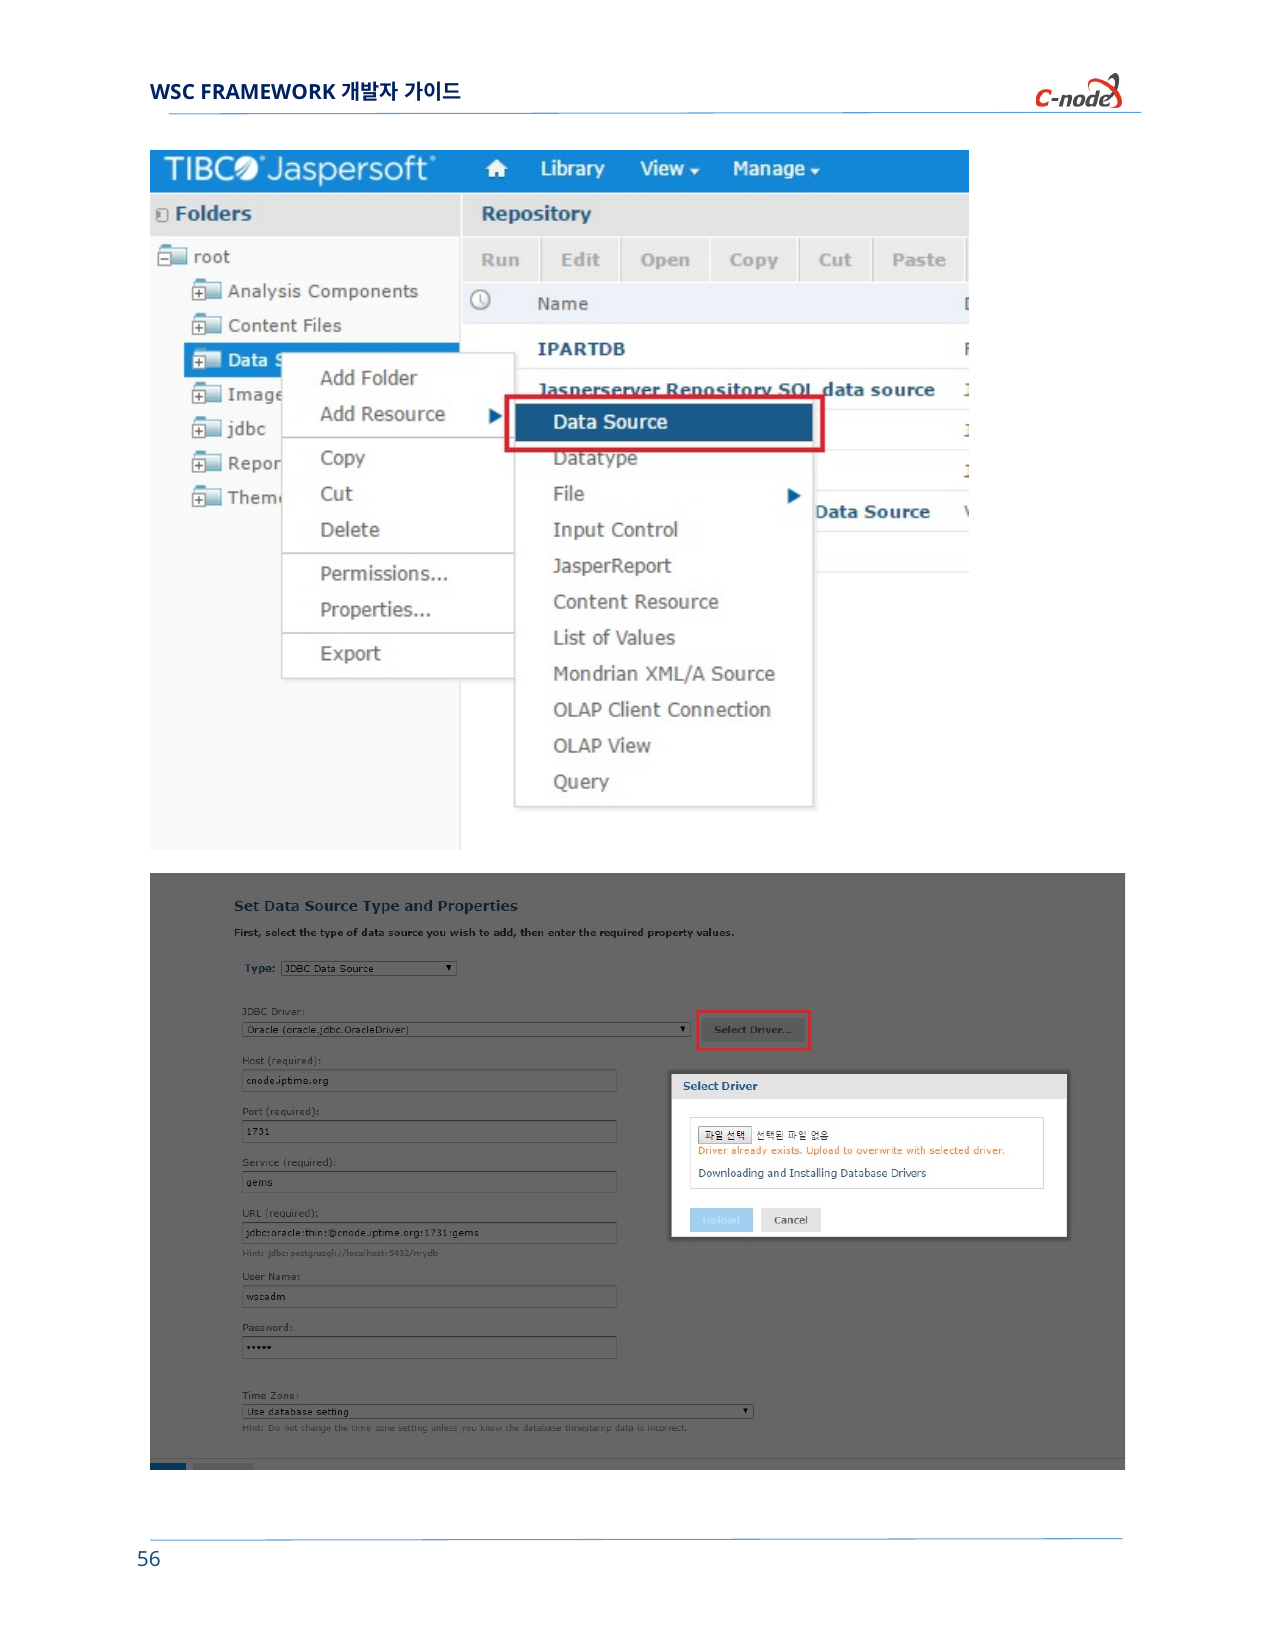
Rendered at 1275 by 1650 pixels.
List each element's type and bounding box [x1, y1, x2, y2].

picture [150, 873, 1125, 1470]
picture [1036, 73, 1122, 108]
picture [150, 150, 969, 850]
